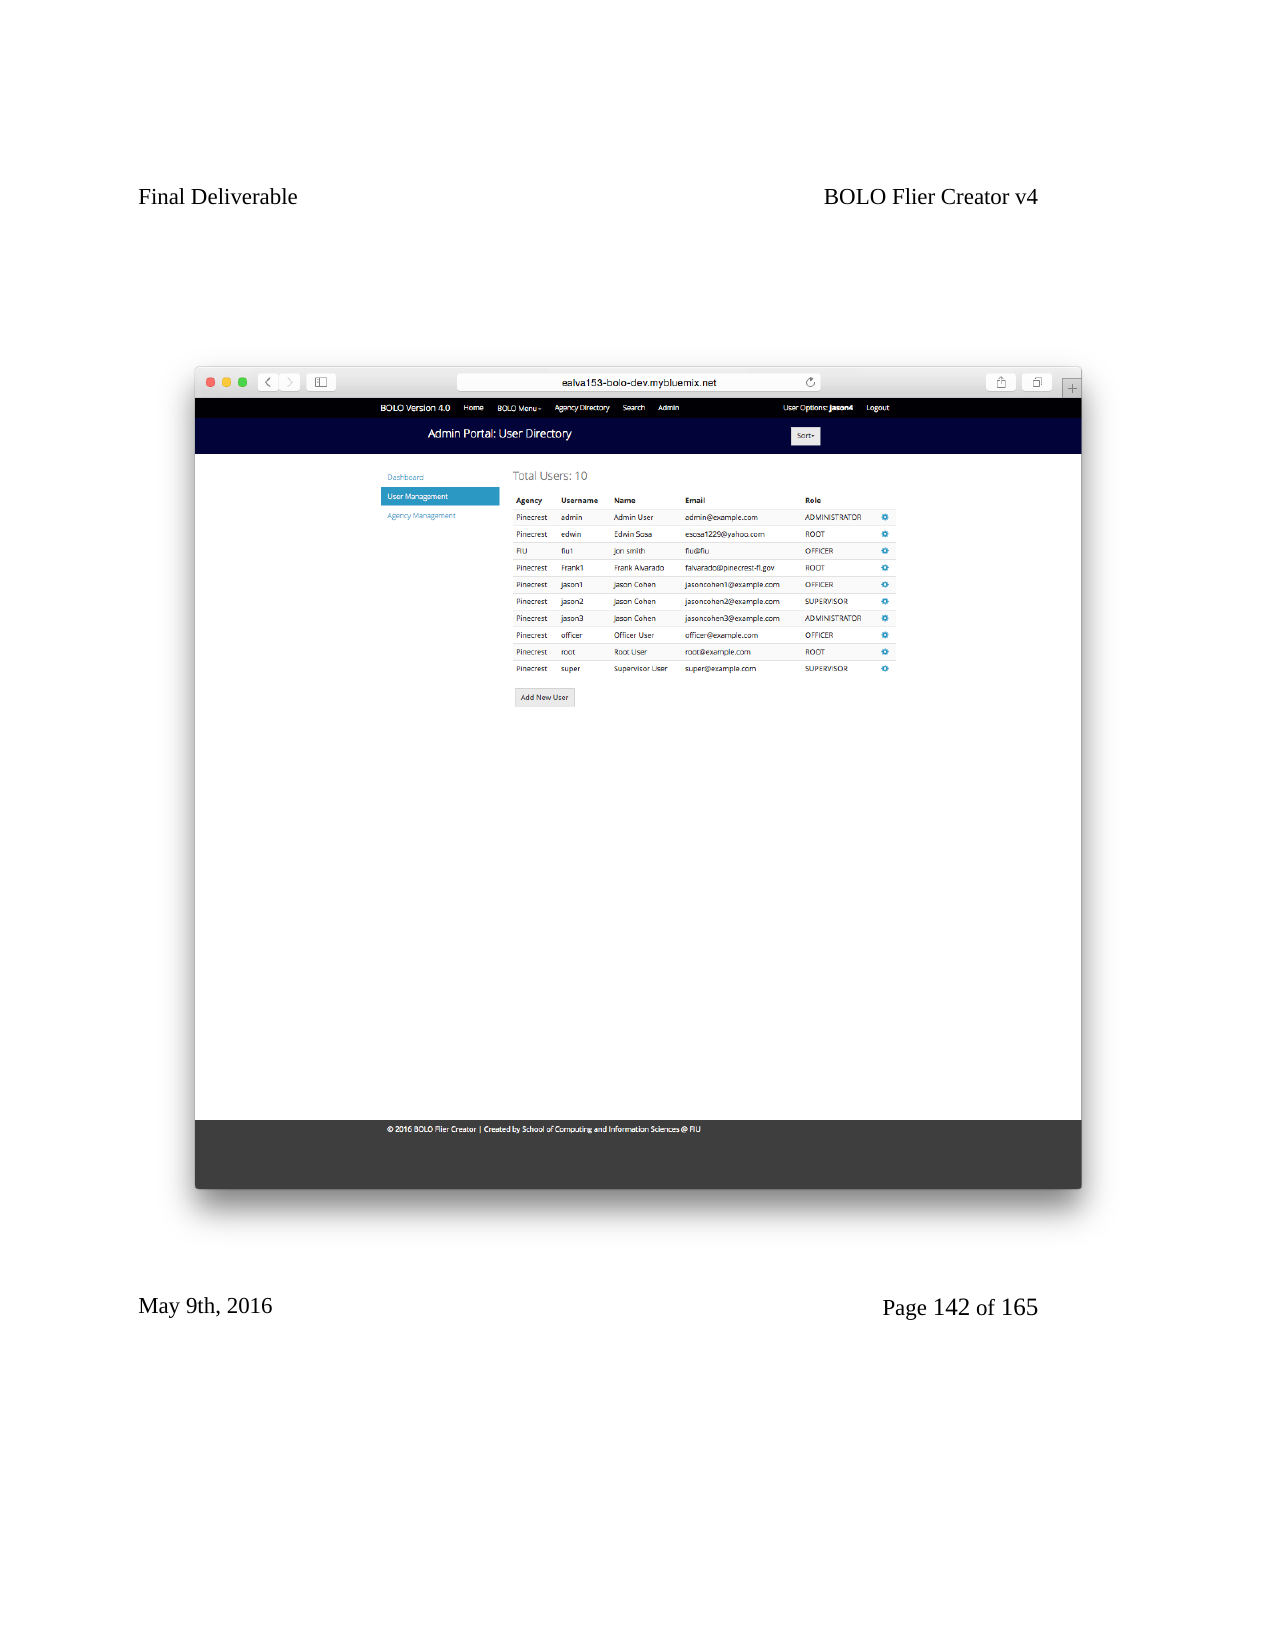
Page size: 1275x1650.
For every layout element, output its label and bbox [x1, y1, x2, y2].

picture [150, 341, 1125, 1253]
